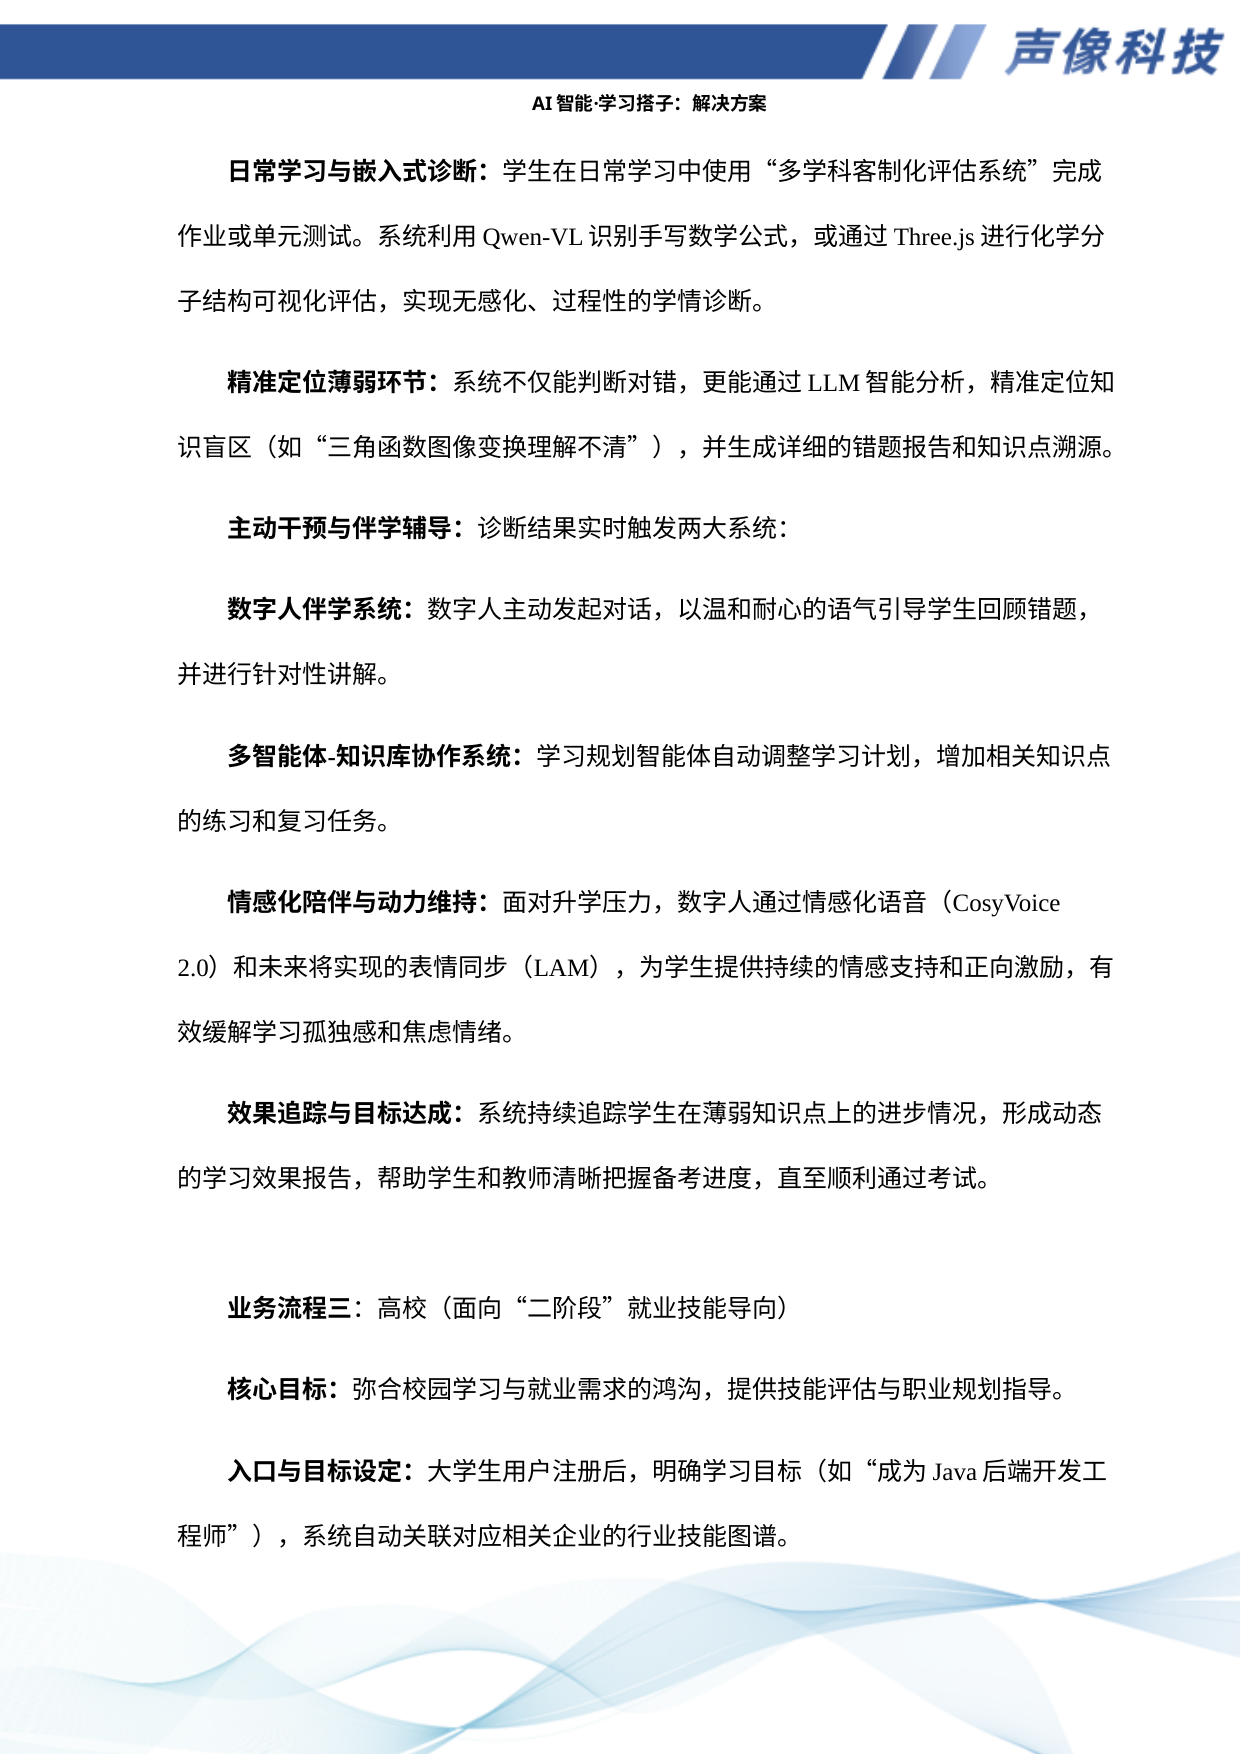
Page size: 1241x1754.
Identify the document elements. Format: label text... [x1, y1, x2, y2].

text 业务流程三：高校（面向“二阶段”就业技能导向） [177, 1274, 1122, 1339]
picture [0, 0, 1241, 1754]
text 效果追踪与目标达成：系统持续追踪学生在薄弱知识点上的进步情况，形成动态的学习效果报告，帮助学生和教师清晰把握备考进度，直至顺利通过考试。 [177, 1079, 1122, 1209]
text 多智能体-知识库协作系统：学习规划智能体自动调整学习计划，增加相关知识点的练习和复习任务。 [177, 722, 1122, 852]
text 日常学习与嵌入式诊断：学生在日常学习中使用“多学科客制化评估系统”完成作业或单元测试。系统利用Qwen-VL识别手写数学公式，或通过Three.js进行化学分子结构可视化评估，实现无感化、过程性的学情诊断。 [177, 137, 1122, 332]
text 精准定位薄弱环节：系统不仅能判断对错，更能通过LLM智能分析，精准定位知识盲区（如“三角函数图像变换理解不清”），并生成详细的错题报告和知识点溯源。 [177, 348, 1122, 478]
text 数字人伴学系统：数字人主动发起对话，以温和耐心的语气引导学生回顾错题，并进行针对性讲解。 [177, 575, 1122, 705]
text 核心目标：弥合校园学习与就业需求的鸿沟，提供技能评估与职业规划指导。 [177, 1355, 1122, 1420]
text 情感化陪伴与动力维持：面对升学压力，数字人通过情感化语音（CosyVoice 2.0）和未来将实现的表情同步（LAM），为学生提供持续的情感支持和正向激励，有效缓解学习孤独感和焦虑情绪。 [177, 868, 1122, 1063]
text 入口与目标设定：大学生用户注册后，明确学习目标（如“成为Java后端开发工程师”），系统自动关联对应相关企业的行业技能图谱。 [177, 1437, 1122, 1567]
text 主动干预与伴学辅导：诊断结果实时触发两大系统： [177, 494, 1122, 559]
